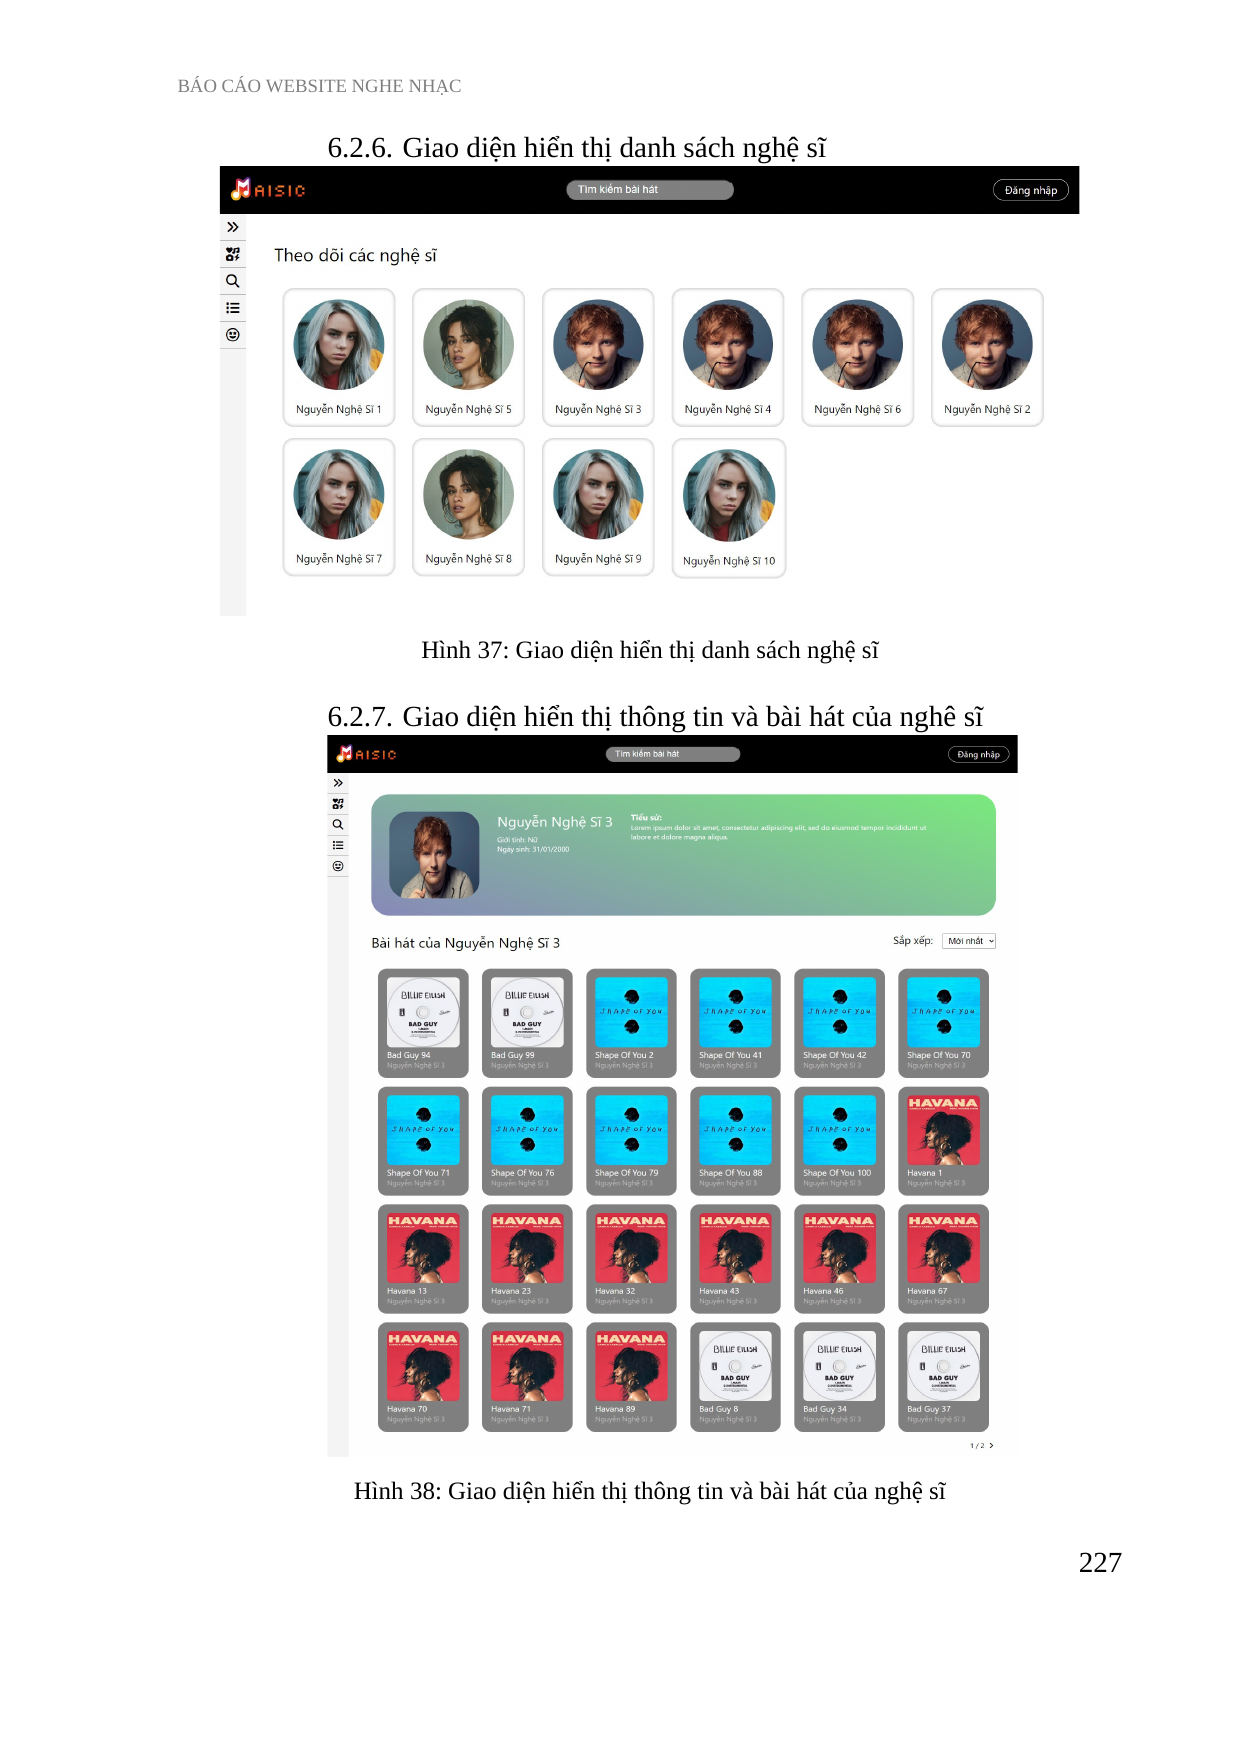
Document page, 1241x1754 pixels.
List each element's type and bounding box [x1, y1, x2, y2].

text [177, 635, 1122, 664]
picture [327, 735, 1018, 1457]
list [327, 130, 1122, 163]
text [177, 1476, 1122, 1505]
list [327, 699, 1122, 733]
picture [219, 166, 1080, 616]
